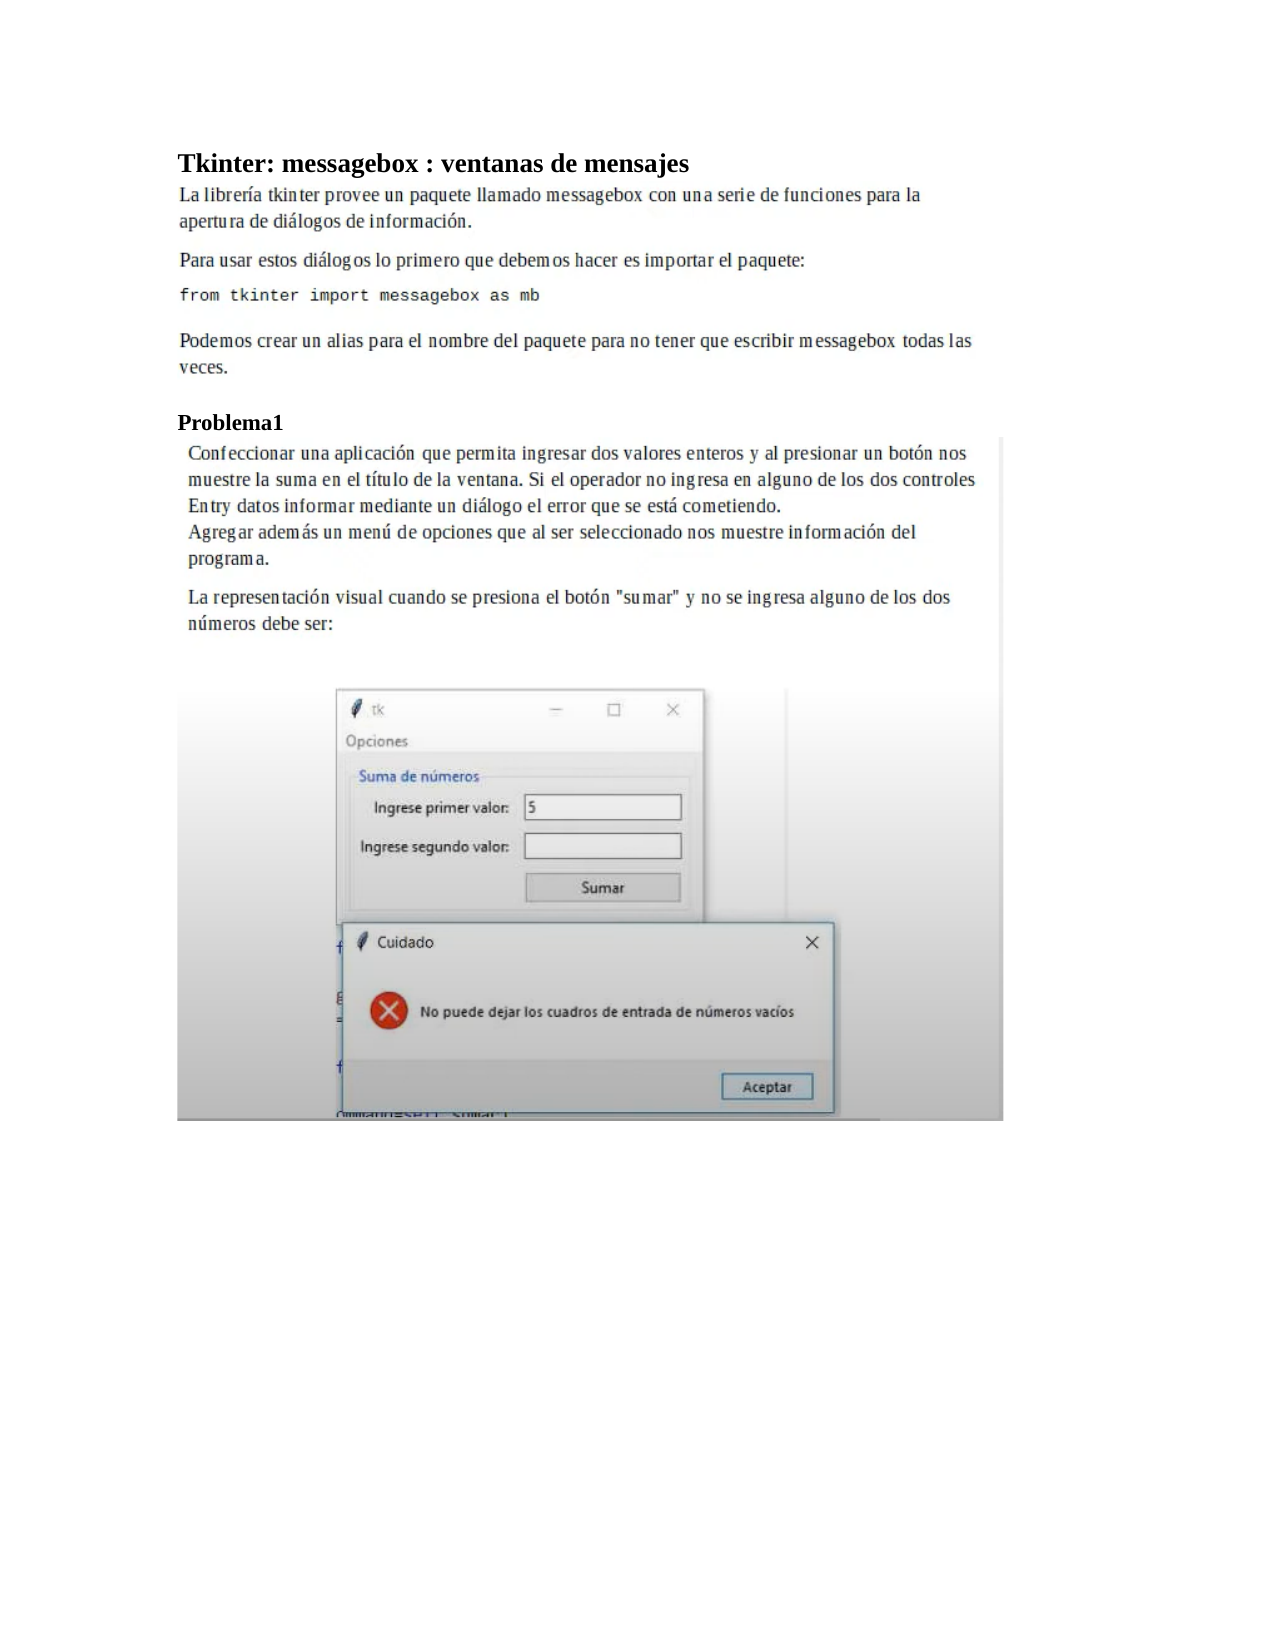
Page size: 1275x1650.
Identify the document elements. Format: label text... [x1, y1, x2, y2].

picture [177, 437, 1004, 1121]
picture [177, 181, 983, 390]
